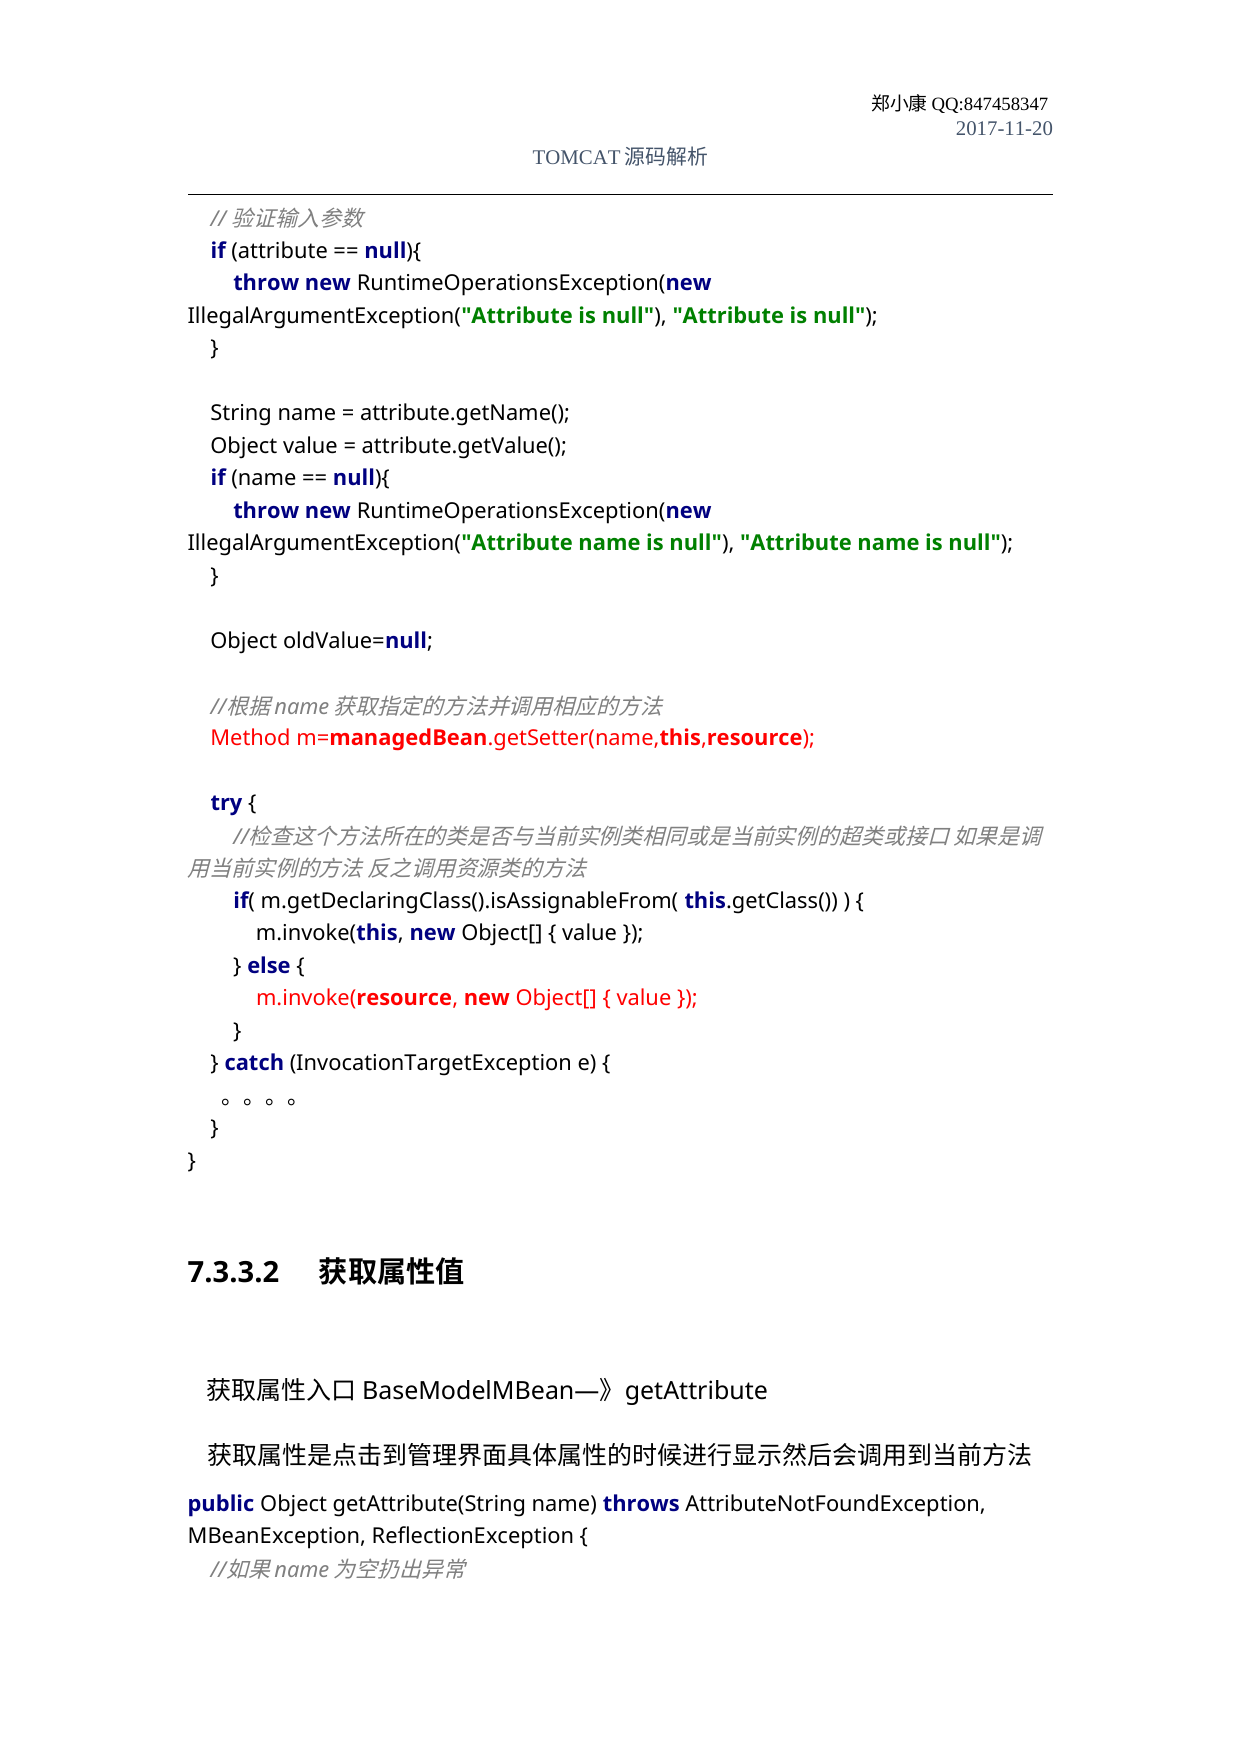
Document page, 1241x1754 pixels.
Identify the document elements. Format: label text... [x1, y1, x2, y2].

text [187, 1486, 1053, 1584]
text 获取属性是点击到管理界面具体属性的时候进行显示然后会调用到当前方法 [187, 1421, 1053, 1486]
subtitle 获取属性值 [187, 1237, 1053, 1302]
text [187, 201, 1053, 1111]
text } } [187, 1111, 1053, 1176]
text 获取属性入口 BaseModelMBean—》getAttribute [187, 1356, 1053, 1421]
